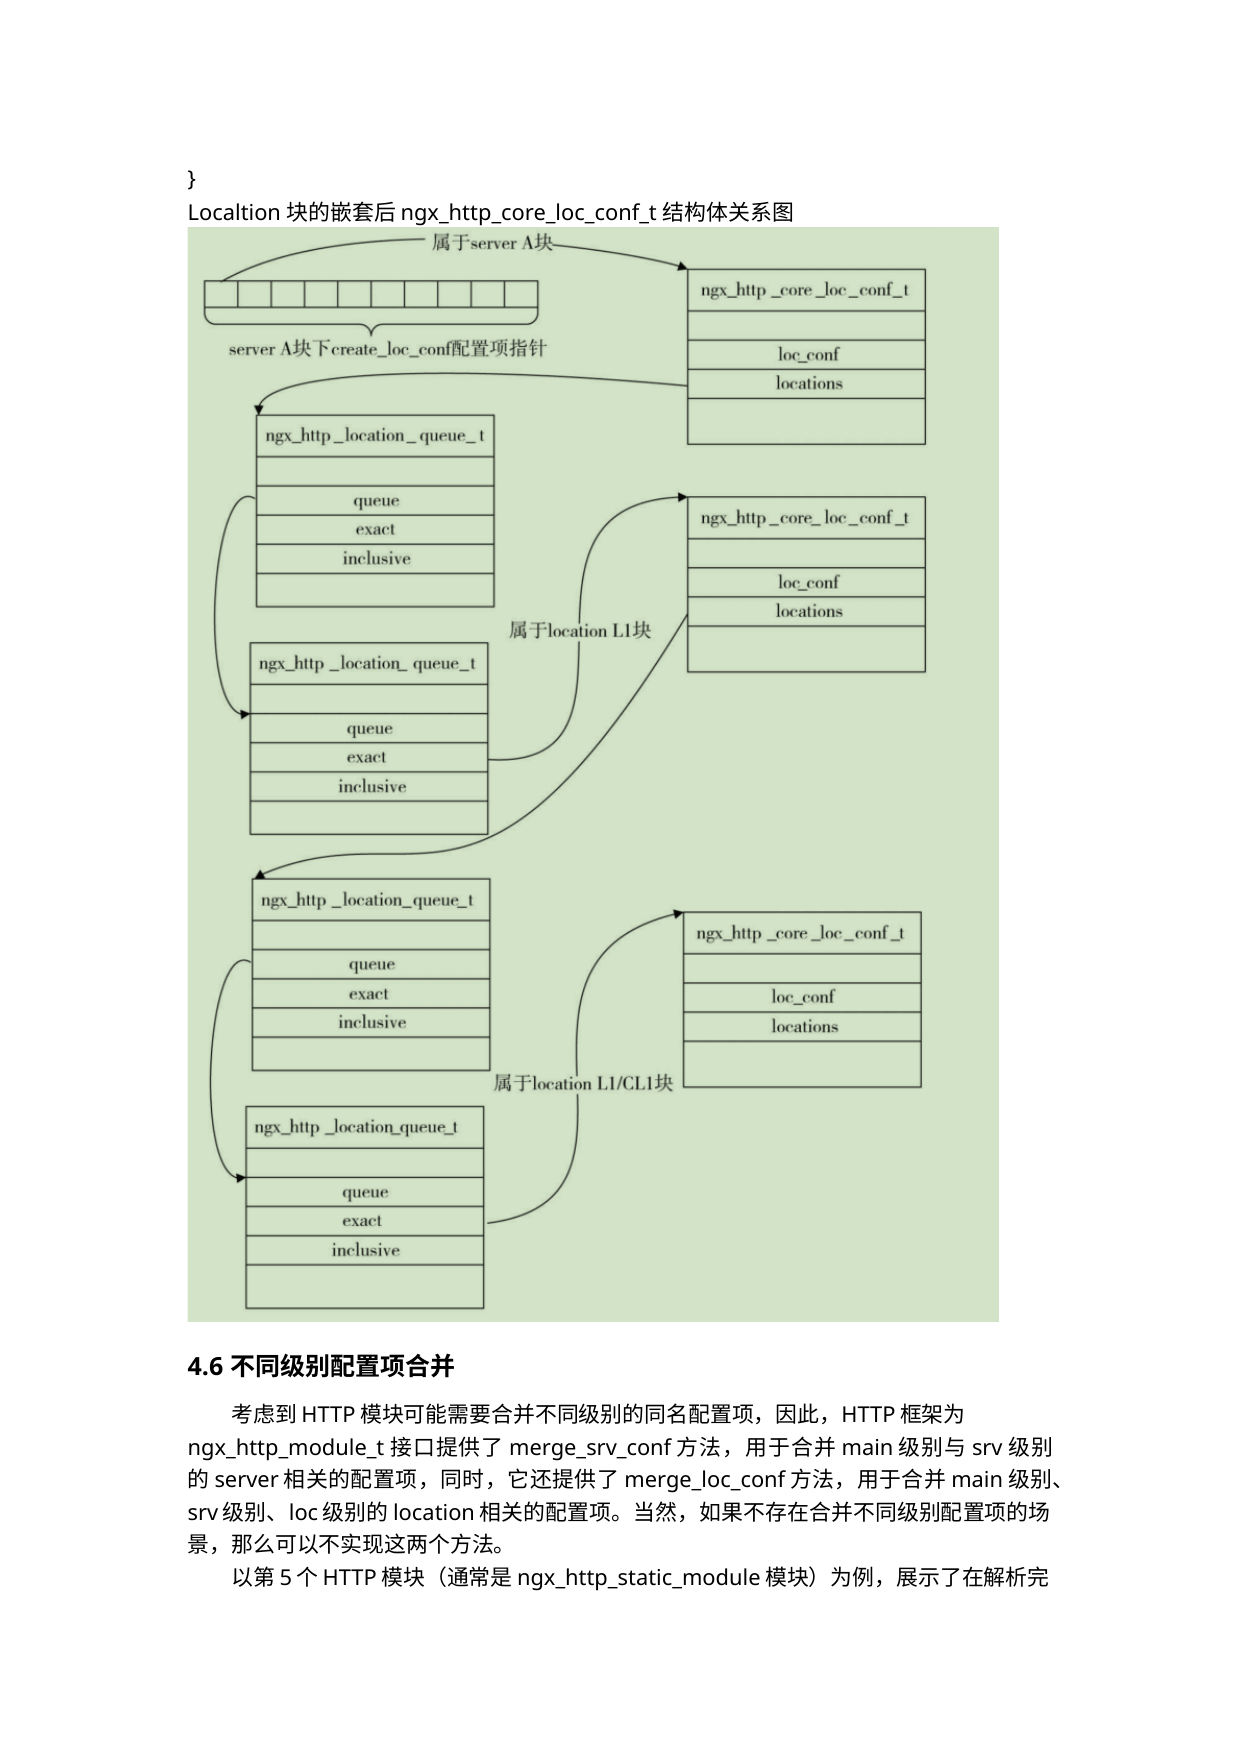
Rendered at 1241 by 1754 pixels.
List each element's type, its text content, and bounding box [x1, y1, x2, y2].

text 4.6 不同级别配置项合并 [187, 1332, 1053, 1397]
picture [187, 227, 999, 1322]
text 考虑到HTTP模块可能需要合并不同级别的同名配置项，因此，HTTP框架为 [187, 1397, 1053, 1429]
text Localtion 块的嵌套后ngx_http_core_loc_conf_t 结构体关系图 [187, 194, 1053, 227]
text 以第5个HTTP模块（通常是ngx_http_static_module模块）为例，展示了在解析完 [187, 1559, 1053, 1592]
text ngx_http_module_t接口提供了merge_srv_conf方法，用于合并main级别与srv级别的server相关的配置项，同时，它还提供了merge_loc_conf方法，用于合并main级别、srv级别、loc级别的location相关的配置项。当然，如果不存在合并不同级别配置项的场景，那么可以不实现这两个方法。 [187, 1429, 1053, 1559]
text } [187, 162, 1053, 194]
